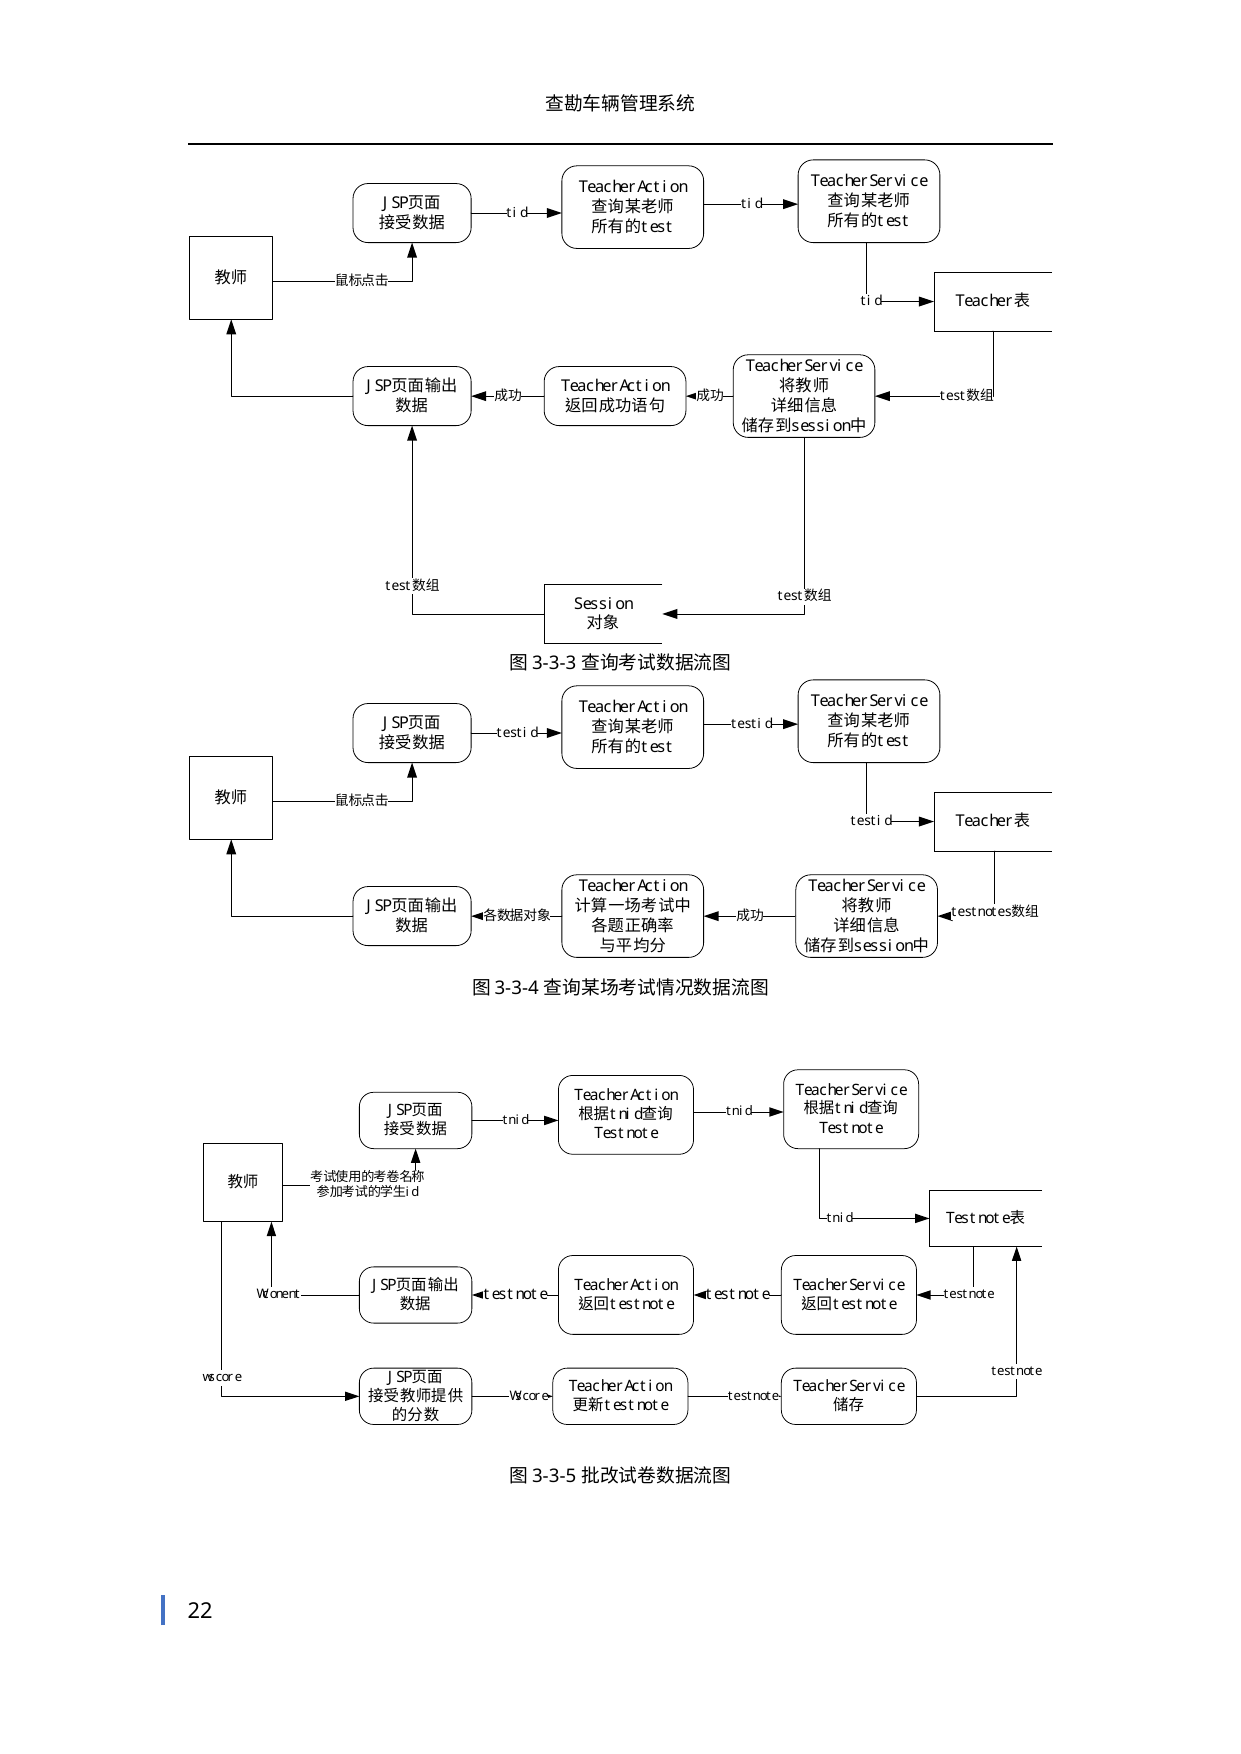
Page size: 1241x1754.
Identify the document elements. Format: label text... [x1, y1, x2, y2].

text 图3-3-3 查询考试数据流图 [187, 645, 1053, 678]
text 图3-3-5 批改试卷数据流图 [187, 1458, 1053, 1490]
text 图3-3-4 查询某场考试情况数据流图 [187, 970, 1053, 1003]
